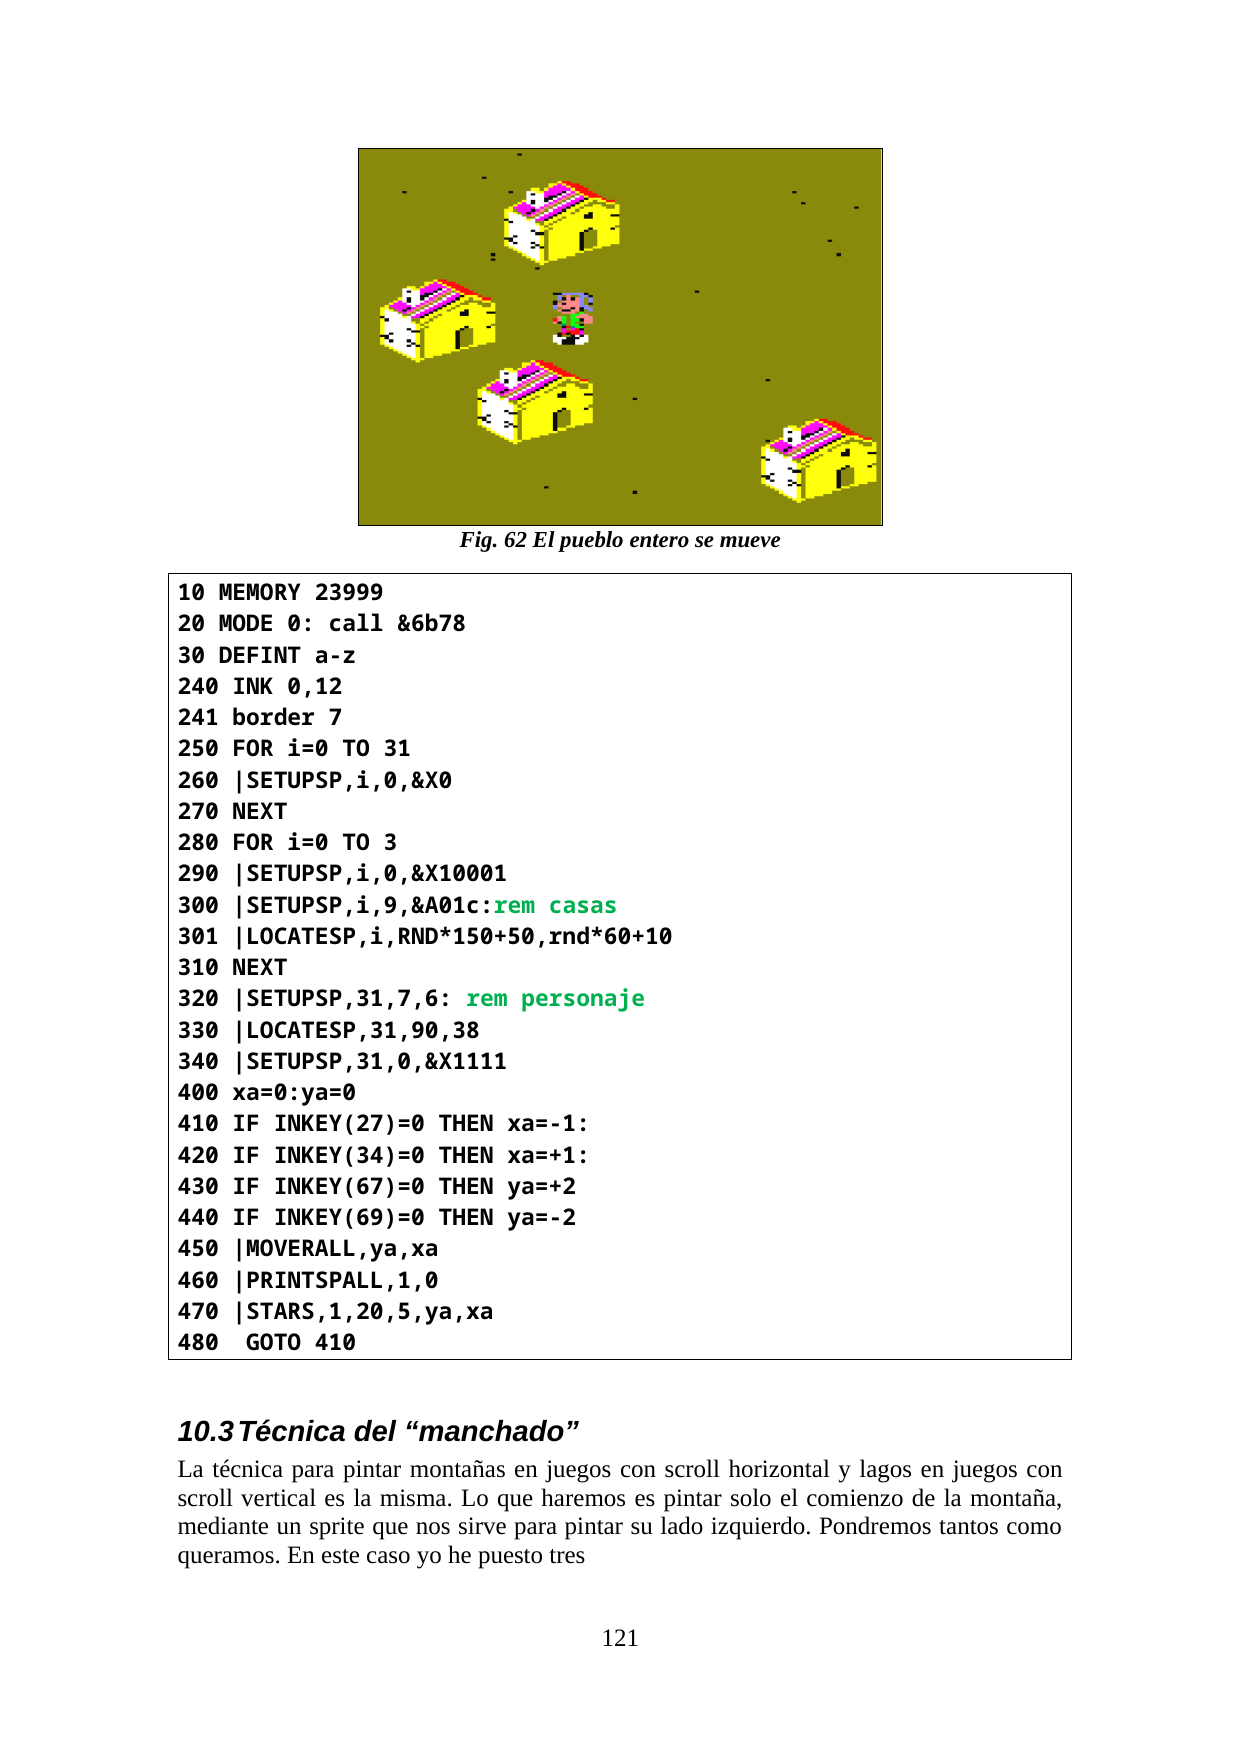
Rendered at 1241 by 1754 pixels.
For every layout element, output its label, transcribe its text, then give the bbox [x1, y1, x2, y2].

text 420 IF INKEY(34)=0 THEN xa=+1: [177, 1138, 1063, 1170]
picture [359, 149, 882, 525]
text 241 border 7 [177, 701, 1063, 732]
text 470 |STARS,1,20,5,ya,xa [177, 1295, 1063, 1323]
text 280 FOR i=0 TO 3 [177, 826, 1063, 857]
text 270 NEXT [177, 795, 1063, 826]
text 410 IF INKEY(27)=0 THEN xa=-1: [177, 1107, 1063, 1138]
text 340 |SETUPSP,31,0,&X1111 [177, 1045, 1063, 1076]
text 430 IF INKEY(67)=0 THEN ya=+2 [177, 1170, 1063, 1201]
text 300 |SETUPSP,i,9,&A01c:rem casas [177, 888, 1063, 920]
text 480 GOTO 410 [169, 1323, 1071, 1359]
text 310 NEXT [177, 951, 1063, 982]
text 250 FOR i=0 TO 31 [177, 732, 1063, 763]
text 400 xa=0:ya=0 [177, 1076, 1063, 1107]
text 330 |LOCATESP,31,90,38 [177, 1013, 1063, 1045]
text 301 |LOCATESP,i,RND*150+50,rnd*60+10 [177, 920, 1063, 951]
text 440 IF INKEY(69)=0 THEN ya=-2 [177, 1201, 1063, 1232]
text 460 |PRINTSPALL,1,0 [177, 1263, 1063, 1295]
text 240 INK 0,12 [177, 670, 1063, 701]
text 320 |SETUPSP,31,7,6: rem personaje [177, 982, 1063, 1013]
text 20 MODE 0: call &6b78 [177, 607, 1063, 638]
subtitle Técnica del “manchado” [177, 1414, 1063, 1448]
text 30 DEFINT a-z [177, 638, 1063, 670]
text 10 MEMORY 23999 [169, 574, 1071, 607]
text 450 |MOVERALL,ya,xa [177, 1232, 1063, 1263]
text La técnica para pintar montañas en juegos con scroll horizontal y lagos en juegos con scroll vertical es la misma. Lo que haremos es pintar solo el comienzo de la montaña, mediante un sprite que nos sirve para pintar su lado izquierdo. Pondremos tantos como queramos. En este caso yo he puesto tres [177, 1454, 1063, 1569]
text 260 |SETUPSP,i,0,&X0 [177, 763, 1063, 795]
text Fig. 62 El pueblo entero se mueve [177, 526, 1063, 552]
text 290 |SETUPSP,i,0,&X10001 [177, 857, 1063, 888]
